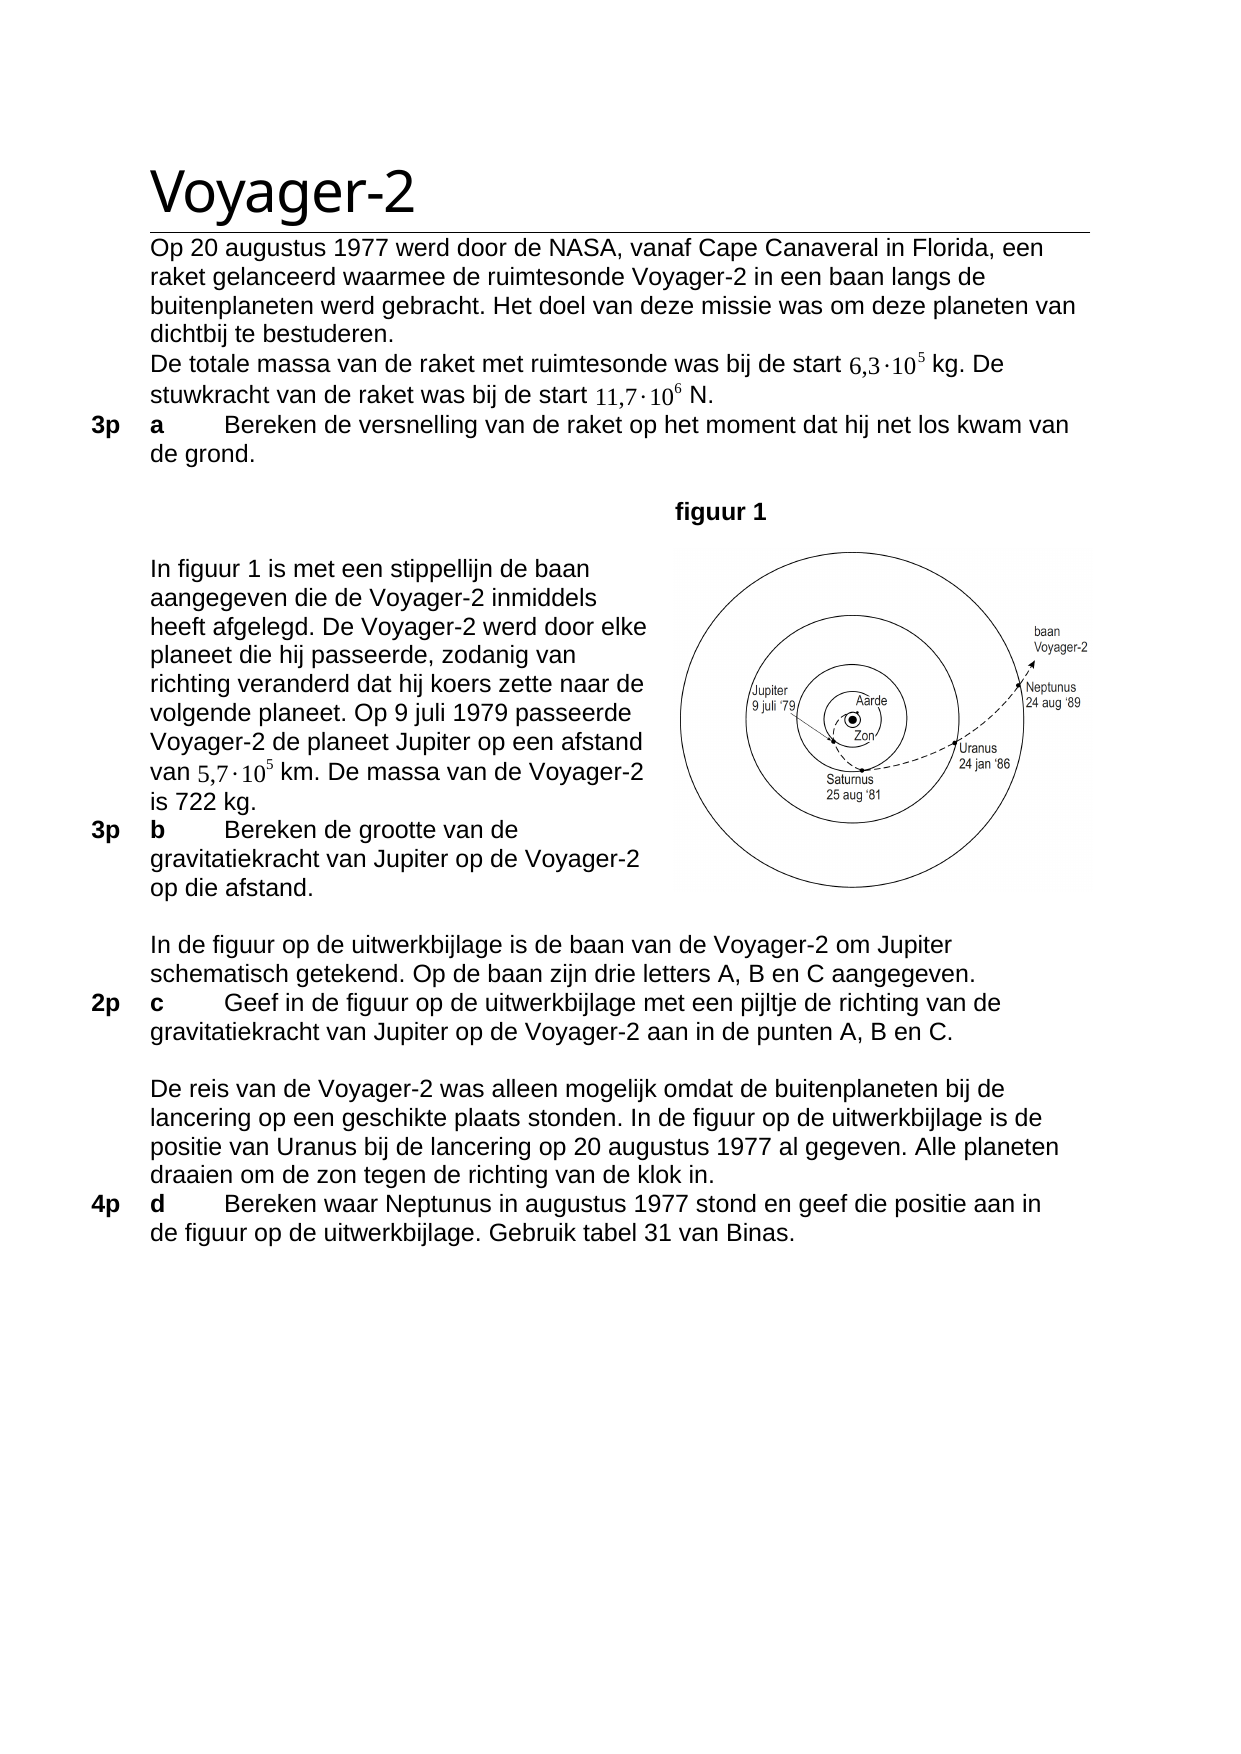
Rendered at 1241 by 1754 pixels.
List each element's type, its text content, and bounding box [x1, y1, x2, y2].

text 4p d Bereken waar Neptunus in augustus 1977 stond en geef die positie aan in [91, 1189, 1090, 1218]
text 3p a Bereken de versnelling van de raket op het moment dat hij net los kwam van de grond. [91, 410, 1090, 468]
text figuur 1 [600, 497, 1090, 525]
text In de figuur op de uitwerkbijlage is de baan van de Voyager-2 om Jupiter schematisch getekend. Op de baan zijn drie letters A, B en C aangegeven. [150, 930, 1090, 988]
text De totale massa van de raket met ruimtesonde was bij de start kg. De stuwkracht van de raket was bij de start N. [150, 348, 1090, 410]
text de figuur op de uitwerkbijlage. Gebruik tabel 31 van Binas. [150, 1218, 1090, 1247]
text In figuur 1 is met een stippellijn de baan aangegeven die de Voyager-2 inmiddels heeft afgelegd. De Voyager-2 werd door elke planeet die hij passeerde, zodanig van richting veranderd dat hij koers zette naar de volgende planeet. Op 9 juli 1979 passeerde Voyager-2 de planeet Jupiter op een afstand van km. De massa van de Voyager-2 is 722 kg. [150, 554, 672, 815]
text De reis van de Voyager-2 was alleen mogelijk omdat de buitenplaneten bij de lancering op een geschikte plaats stonden. In de figuur op de uitwerkbijlage is de positie van Uranus bij de lancering op 20 augustus 1977 al gegeven. Alle planeten draaien om de zon tegen de richting van de klok in. [150, 1074, 1090, 1189]
title Voyager-2 [150, 150, 1090, 232]
text Op 20 augustus 1977 werd door de NASA, vanaf Cape Canaveral in Florida, een raket gelanceerd waarmee de ruimtesonde Voyager-2 in een baan langs de buitenplaneten werd gebracht. Het doel van deze missie was om deze planeten van dichtbij te bestuderen. [150, 233, 1090, 348]
text 3p b Bereken de grootte van de gravitatiekracht van Jupiter op de Voyager-2 op die afstand. [91, 815, 1090, 902]
text 2p c Geef in de figuur op de uitwerkbijlage met een pijltje de richting van de gravitatiekracht van Jupiter op de Voyager-2 aan in de punten A, B en C. [91, 988, 1090, 1045]
